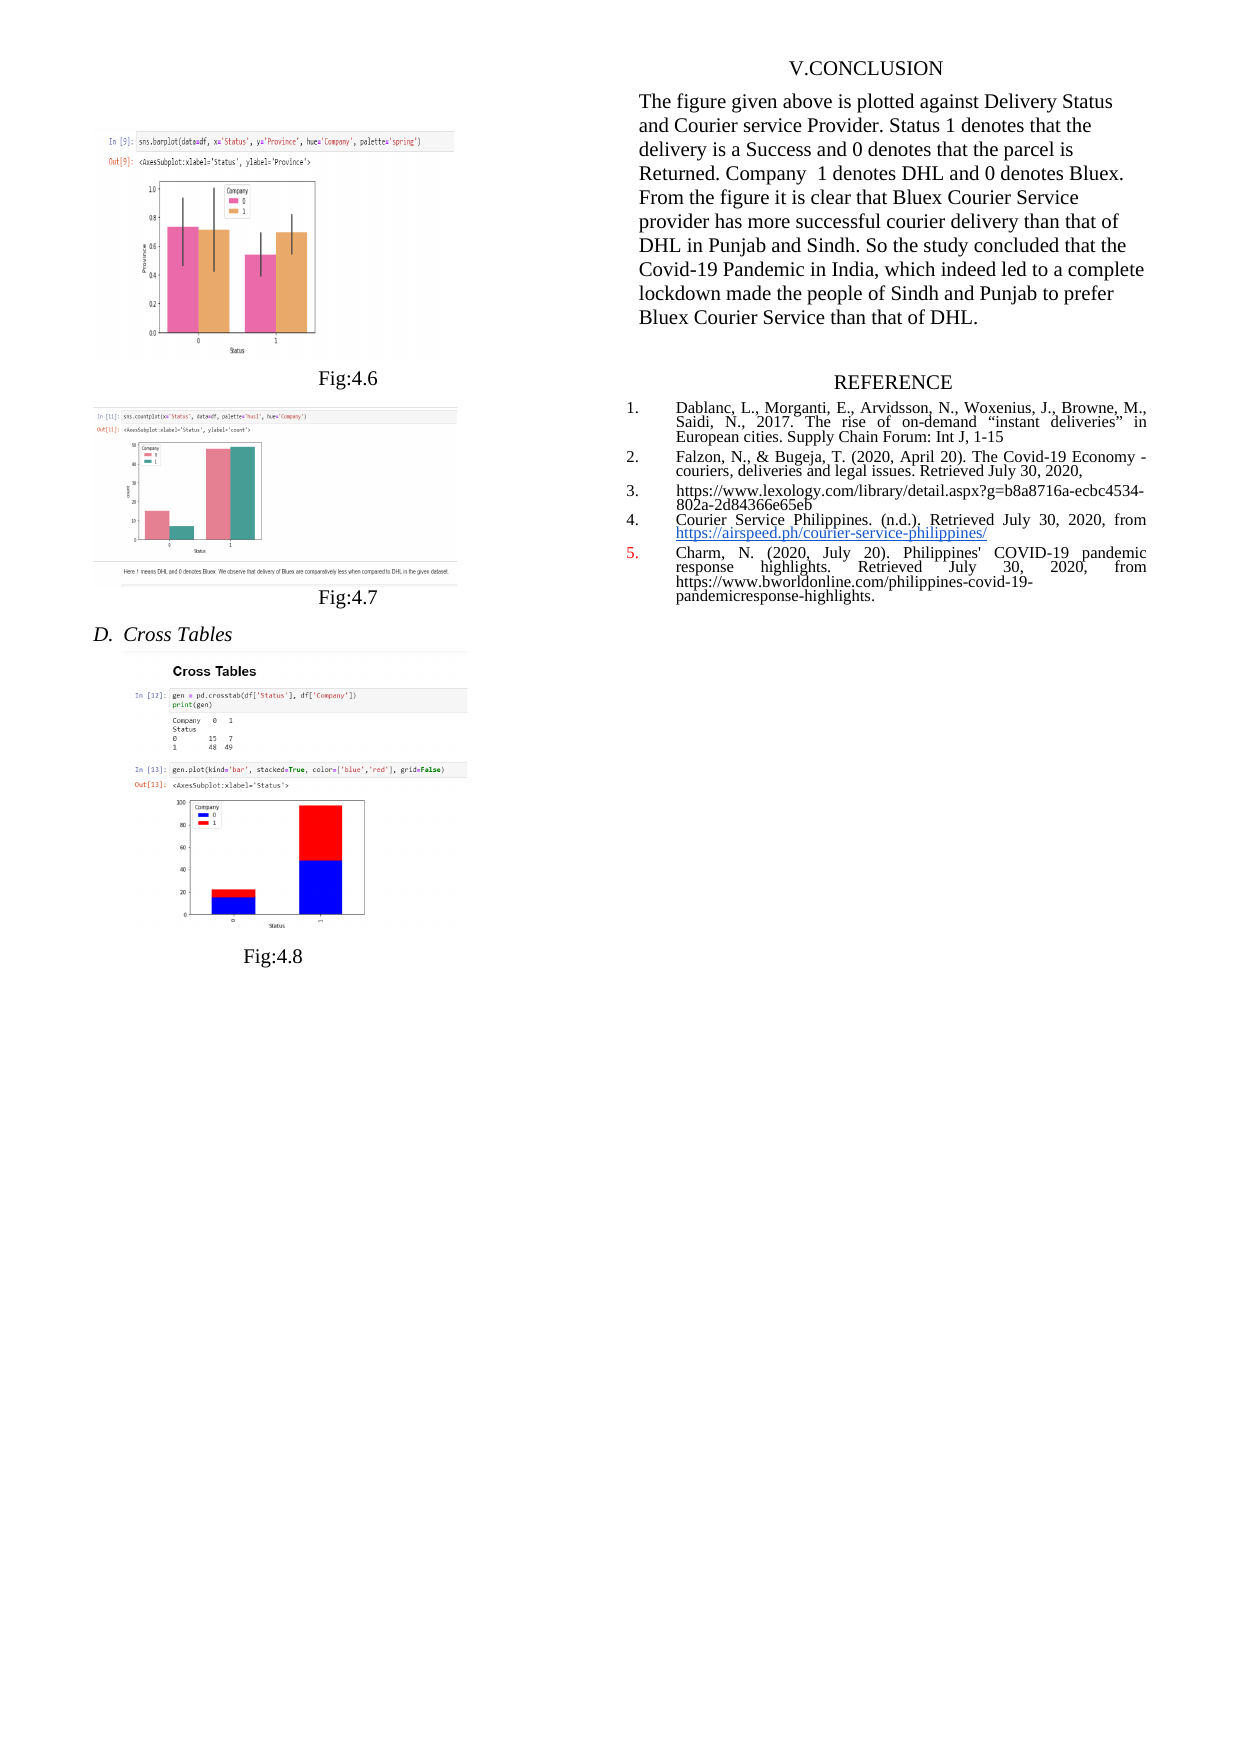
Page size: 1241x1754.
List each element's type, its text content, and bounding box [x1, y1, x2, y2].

subtitle Cross Tables [93, 621, 601, 646]
subtitle REFERENCE [639, 370, 1147, 394]
list Falzon, N., & Bugeja, T. (2020, April 20). The Covid-19 Economy - couriers, deliveries and legal issues. Retrieved July 30, 2020, [639, 451, 1147, 479]
text Fig:4.6 [93, 367, 601, 389]
text Fig:4.7 [93, 586, 601, 609]
picture [93, 128, 455, 367]
list https://www.lexology.com/library/detail.aspx?g=b8a8716a-ecbc4534-802a-2d84366e65eb [639, 485, 1147, 513]
picture [93, 402, 458, 587]
list Courier Service Philippines. (n.d.). Retrieved July 30, 2020, from https://airspeed.ph/courier-service-philippines/ [639, 513, 1147, 542]
subtitle V.CONCLUSION [789, 56, 1082, 80]
text Fig:4.8 [243, 944, 1147, 968]
list Charm, N. (2020, July 20). Philippines' COVID-19 pandemic response highlights. Retrieved July 30, 2020, from https://www.bworldonline.com/philippines-covid-19-pandemicresponse-highlights. [639, 547, 1147, 605]
picture [123, 651, 468, 939]
text The figure given above is plotted against Delivery Status and Courier service Provider. Status 1 denotes that the delivery is a Success and 0 denotes that the parcel is Returned. Company 1 denotes DHL and 0 denotes Bluex. From the figure it is clear that Bluex Courier Service provider has more successful courier delivery than that of DHL in Punjab and Sindh. So the study concluded that the Covid-19 Pandemic in India, which indeed led to a complete lockdown made the people of Sindh and Punjab to prefer Bluex Courier Service than that of DHL. [639, 89, 1147, 329]
list Dablanc, L., Morganti, E., Arvidsson, N., Woxenius, J., Browne, M., Saidi, N., 2017. The rise of on-demand “instant deliveries” in European cities. Supply Chain Forum: Int J, 1-15 [639, 402, 1147, 446]
